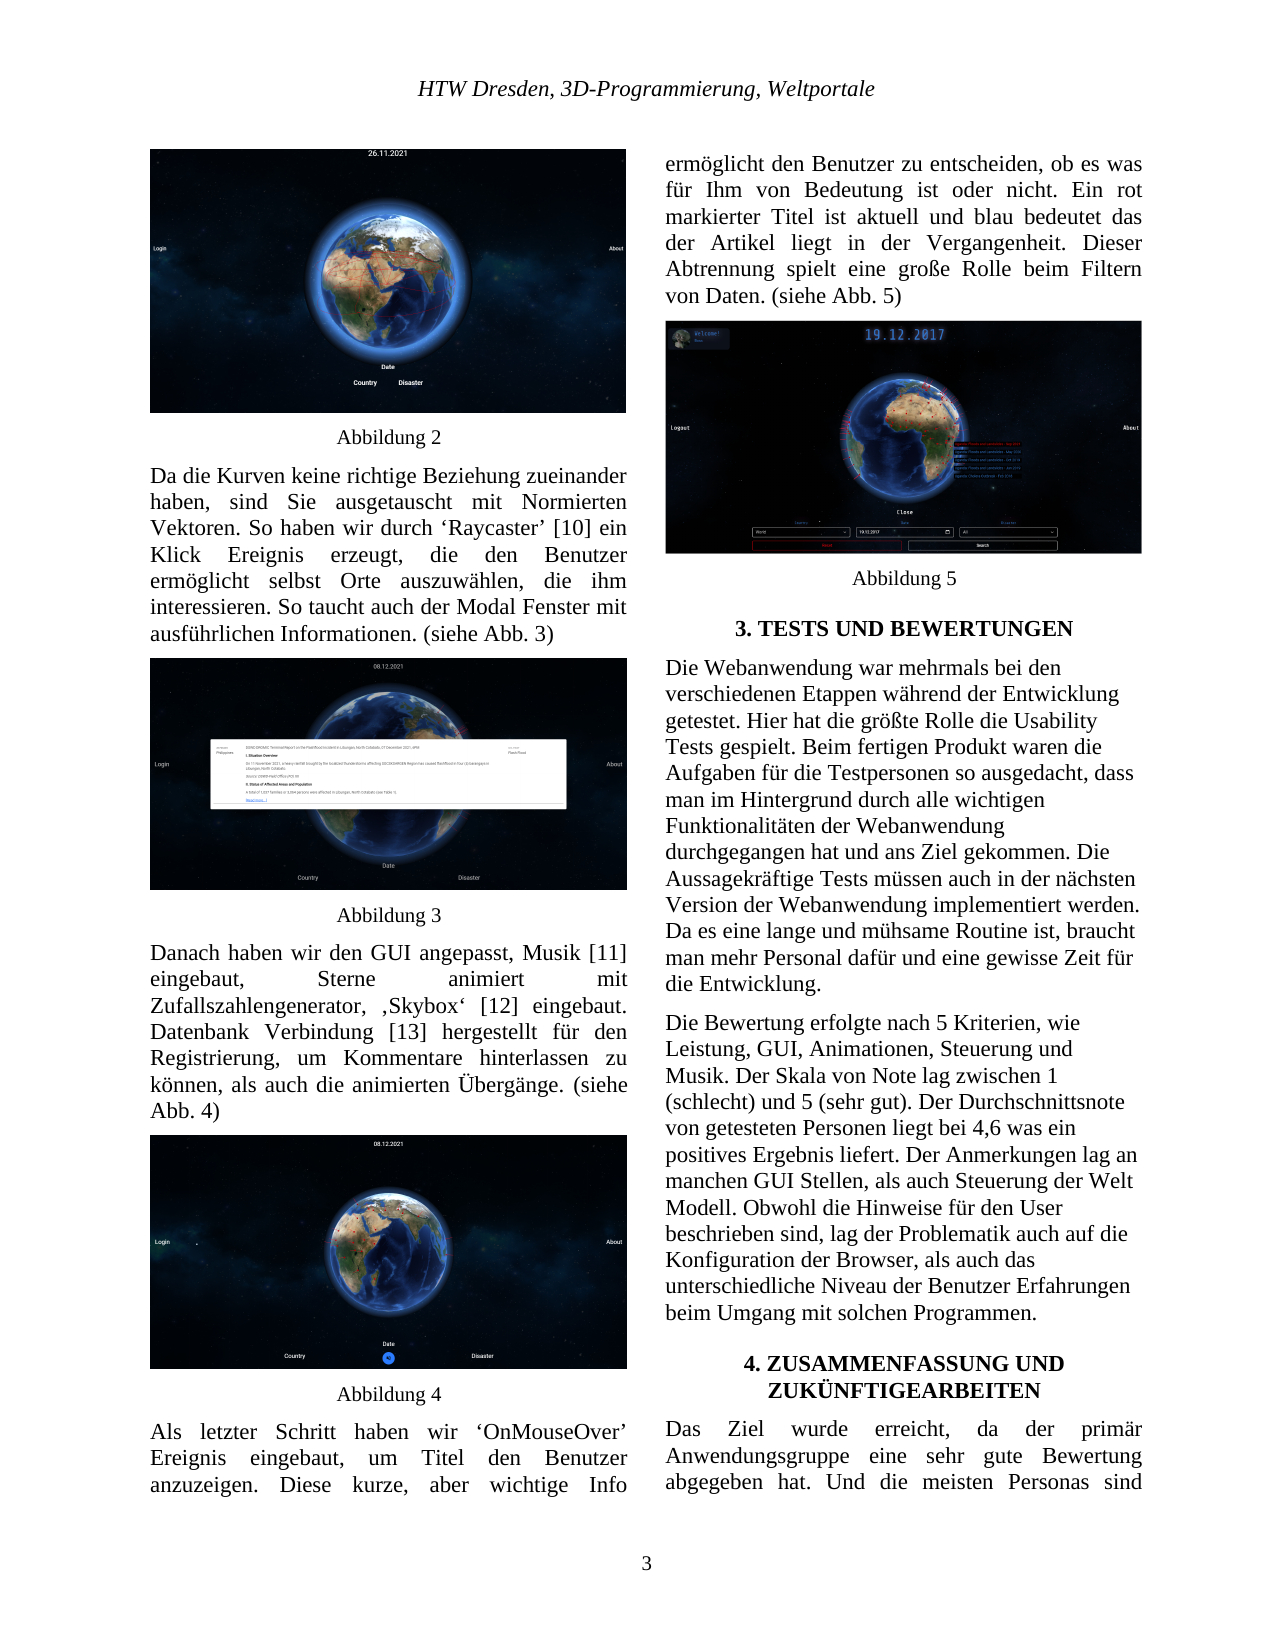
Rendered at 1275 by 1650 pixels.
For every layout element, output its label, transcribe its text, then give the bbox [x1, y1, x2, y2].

picture [150, 149, 626, 413]
text 3. Tests und bewertungen [665, 615, 1143, 641]
text Die Bewertung erfolgte nach 5 Kriterien, wie Leistung, GUI, Animationen, Steuerung und Musik. Der Skala von Note lag zwischen 1 (schlecht) und 5 (sehr gut). Der Durchschnittsnote von getesteten Personen liegt bei 4,6 was ein positives Ergebnis liefert. Der Anmerkungen lag an manchen GUI Stellen, als auch Steuerung der Welt Modell. Obwohl die Hinweise für den User beschrieben sind, lag der Problematik auch auf die Konfiguration der Browser, als auch das unterschiedliche Niveau der Benutzer Erfahrungen beim Umgang mit solchen Programmen. [665, 1009, 1143, 1325]
text Abbildung 3 [150, 902, 628, 927]
text Danach haben wir den GUI angepasst, Musik [11] eingebaut, Sterne animiert mit Zufallszahlengenerator, ‚Skybox‘ [12] eingebaut. Datenbank Verbindung [13] hergestellt für den Registrierung, um Kommentare hinterlassen zu können, als auch die animierten Übergänge. (siehe Abb. 4) [150, 939, 628, 1123]
picture [665, 320, 1142, 554]
picture [150, 1135, 627, 1369]
text Als letzter Schritt haben wir ‘OnMouseOver’ Ereignis eingebaut, um Titel den Benutzer anzuzeigen. Diese kurze, aber wichtige Info ermöglicht den Benutzer zu entscheiden, ob es was für Ihm von Bedeutung ist oder nicht. Ein rot markierter Titel ist aktuell und blau bedeutet das der Artikel liegt in der Vergangenheit. Dieser Abtrennung spielt eine große Rolle beim Filtern von Daten. (siehe Abb. 5) [150, 1418, 628, 1497]
picture [150, 658, 627, 890]
text Als letzter Schritt haben wir ‘OnMouseOver’ Ereignis eingebaut, um Titel den Benutzer anzuzeigen. Diese kurze, aber wichtige Info ermöglicht den Benutzer zu entscheiden, ob es was für Ihm von Bedeutung ist oder nicht. Ein rot markierter Titel ist aktuell und blau bedeutet das der Artikel liegt in der Vergangenheit. Dieser Abtrennung spielt eine große Rolle beim Filtern von Daten. (siehe Abb. 5) [665, 150, 1143, 308]
text Da die Kurven keine richtige Beziehung zueinander haben, sind Sie ausgetauscht mit Normierten Vektoren. So haben wir durch ‘Raycaster’ [10] ein Klick Ereignis erzeugt, die den Benutzer ermöglicht selbst Orte auszuwählen, die ihm interessieren. So taucht auch der Modal Fenster mit ausführlichen Informationen. (siehe Abb. 3) [150, 462, 628, 646]
text 4. ZUSAMMENFASSUNG UND ZUKÜNFTIGEARBEITEN [665, 1350, 1143, 1403]
text Die Webanwendung war mehrmals bei den verschiedenen Etappen während der Entwicklung getestet. Hier hat die größte Rolle die Usability Tests gespielt. Beim fertigen Produkt waren die Aufgaben für die Testpersonen so ausgedacht, dass man im Hintergrund durch alle wichtigen Funktionalitäten der Webanwendung durchgegangen hat und ans Ziel gekommen. Die Aussagekräftige Tests müssen auch in der nächsten Version der Webanwendung implementiert werden. Da es eine lange und mühsame Routine ist, braucht man mehr Personal dafür und eine gewisse Zeit für die Entwicklung. [665, 654, 1143, 997]
text Abbildung 5 [665, 566, 1143, 590]
text Abbildung 4 [150, 1381, 628, 1406]
text Abbildung 2 [150, 425, 628, 449]
